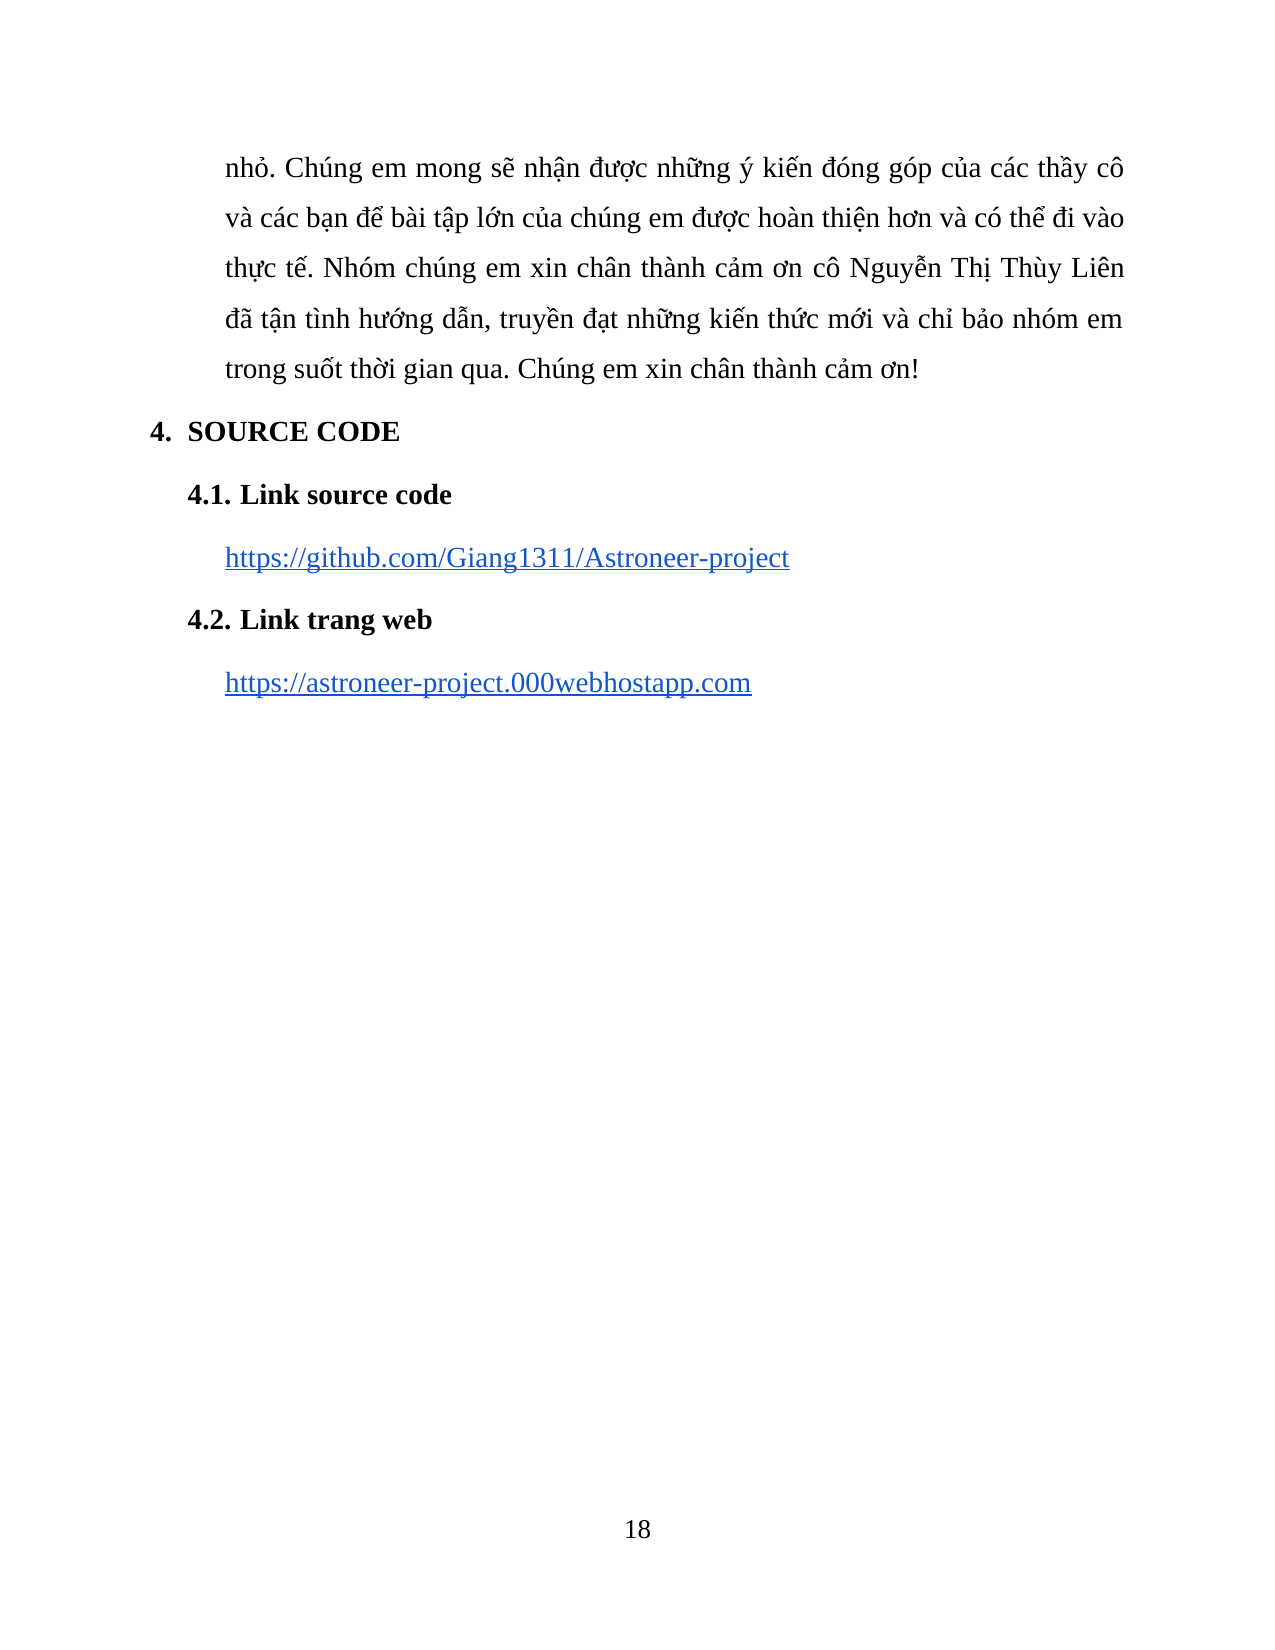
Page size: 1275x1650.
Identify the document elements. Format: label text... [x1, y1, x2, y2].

text https://github.com/Giang1311/Astroneer-project [150, 540, 1125, 573]
text https://astroneer-project.000webhostapp.com [150, 665, 1125, 699]
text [225, 150, 1125, 385]
subtitle Link trang web [187, 602, 1125, 636]
subtitle SOURCE CODE [150, 414, 1125, 448]
subtitle Link source code [187, 477, 1125, 510]
